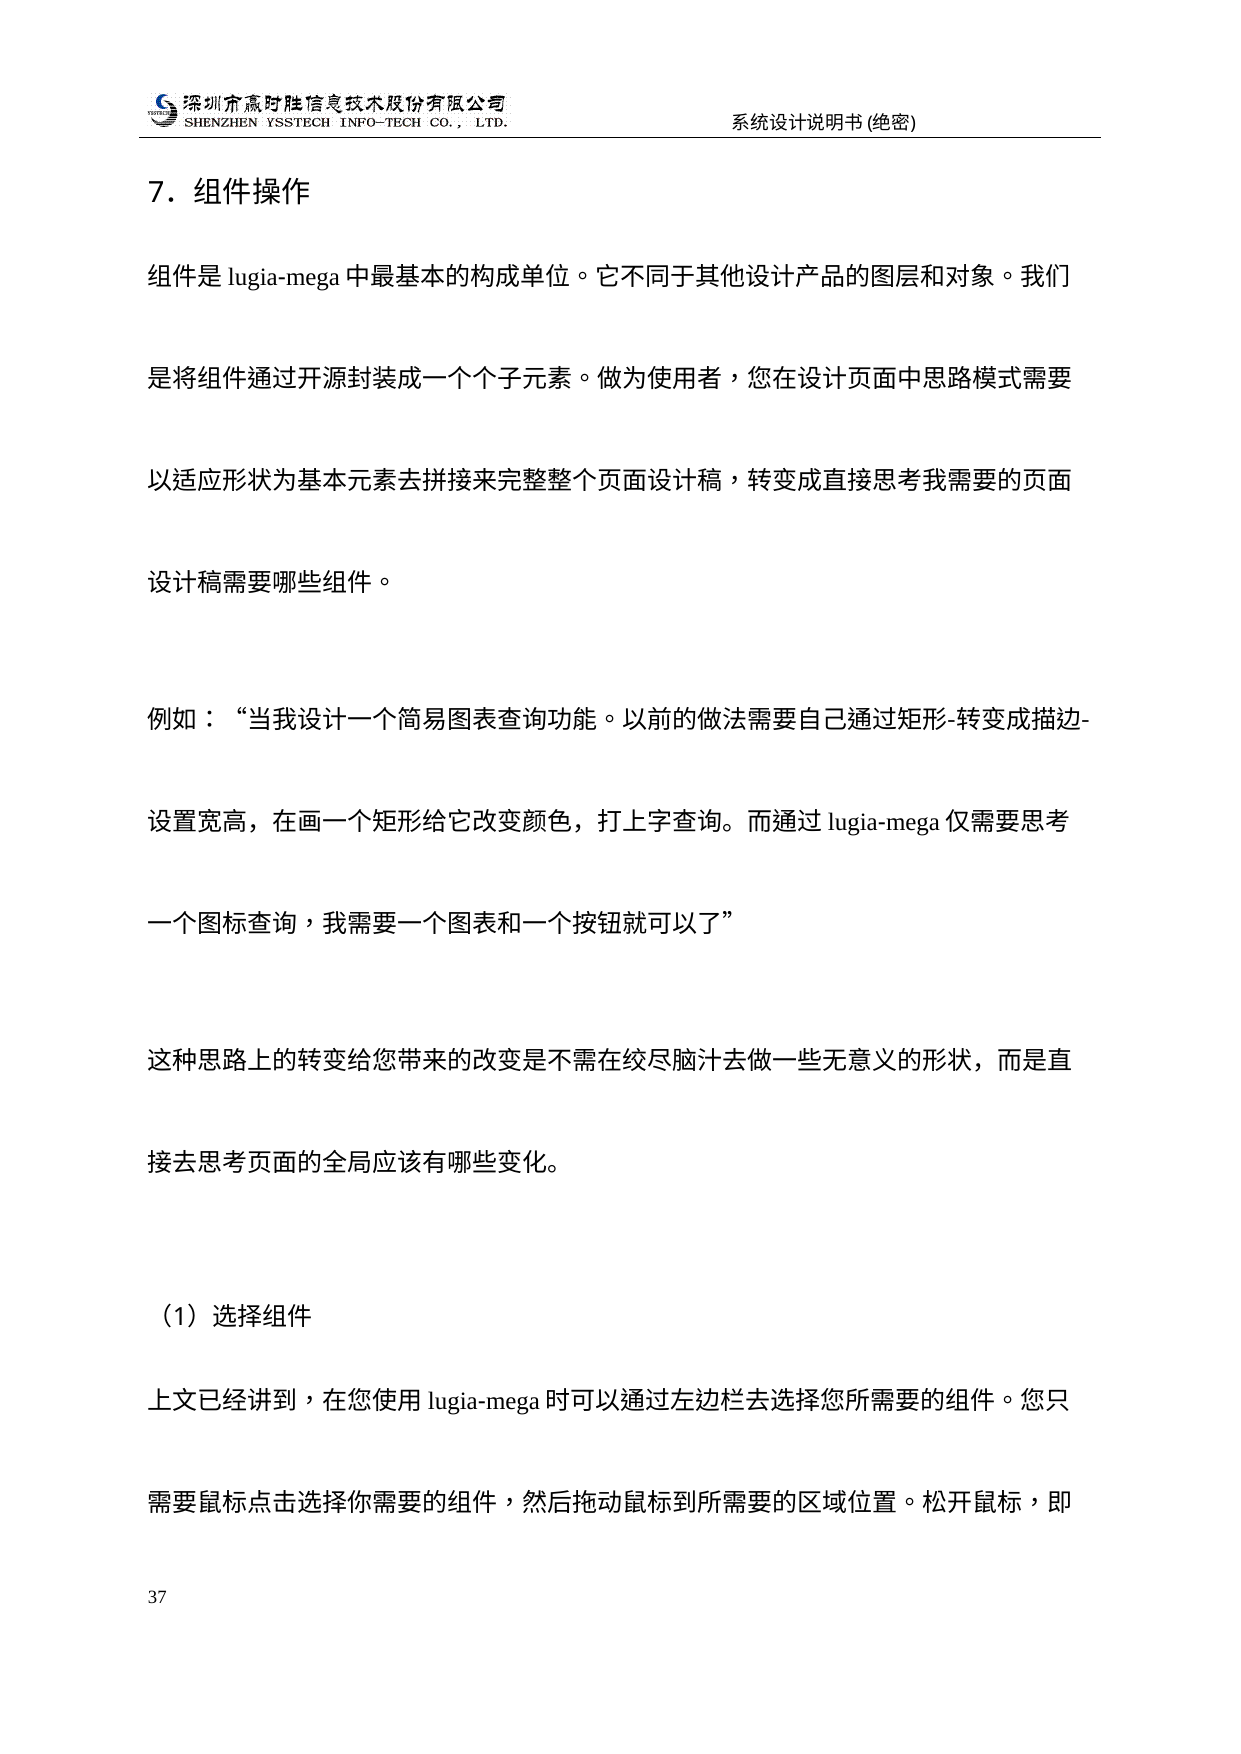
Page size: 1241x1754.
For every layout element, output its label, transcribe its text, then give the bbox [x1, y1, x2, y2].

text 组件是lugia-mega中最基本的构成单位。它不同于其他设计产品的图层和对象。我们是将组件通过开源封装成一个个子元素。做为使用者，您在设计页面中思路模式需要以适应形状为基本元素去拼接来完整整个页面设计稿，转变成直接思考我需要的页面设计稿需要哪些组件。 [148, 241, 1092, 614]
subtitle 选择组件 [148, 1280, 1092, 1348]
text 这种思路上的转变给您带来的改变是不需在绞尽脑汁去做一些无意义的形状，而是直接去思考页面的全局应该有哪些变化。 [148, 1024, 1092, 1194]
text 例如：“当我设计一个简易图表查询功能。以前的做法需要自己通过矩形-转变成描边-设置宽高，在画一个矩形给它改变颜色，打上字查询。而通过lugia-mega仅需要思考一个图标查询，我需要一个图表和一个按钮就可以了” [148, 683, 1092, 955]
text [148, 1365, 1092, 1535]
picture [147, 90, 512, 129]
subtitle 组件操作 [148, 156, 1092, 224]
